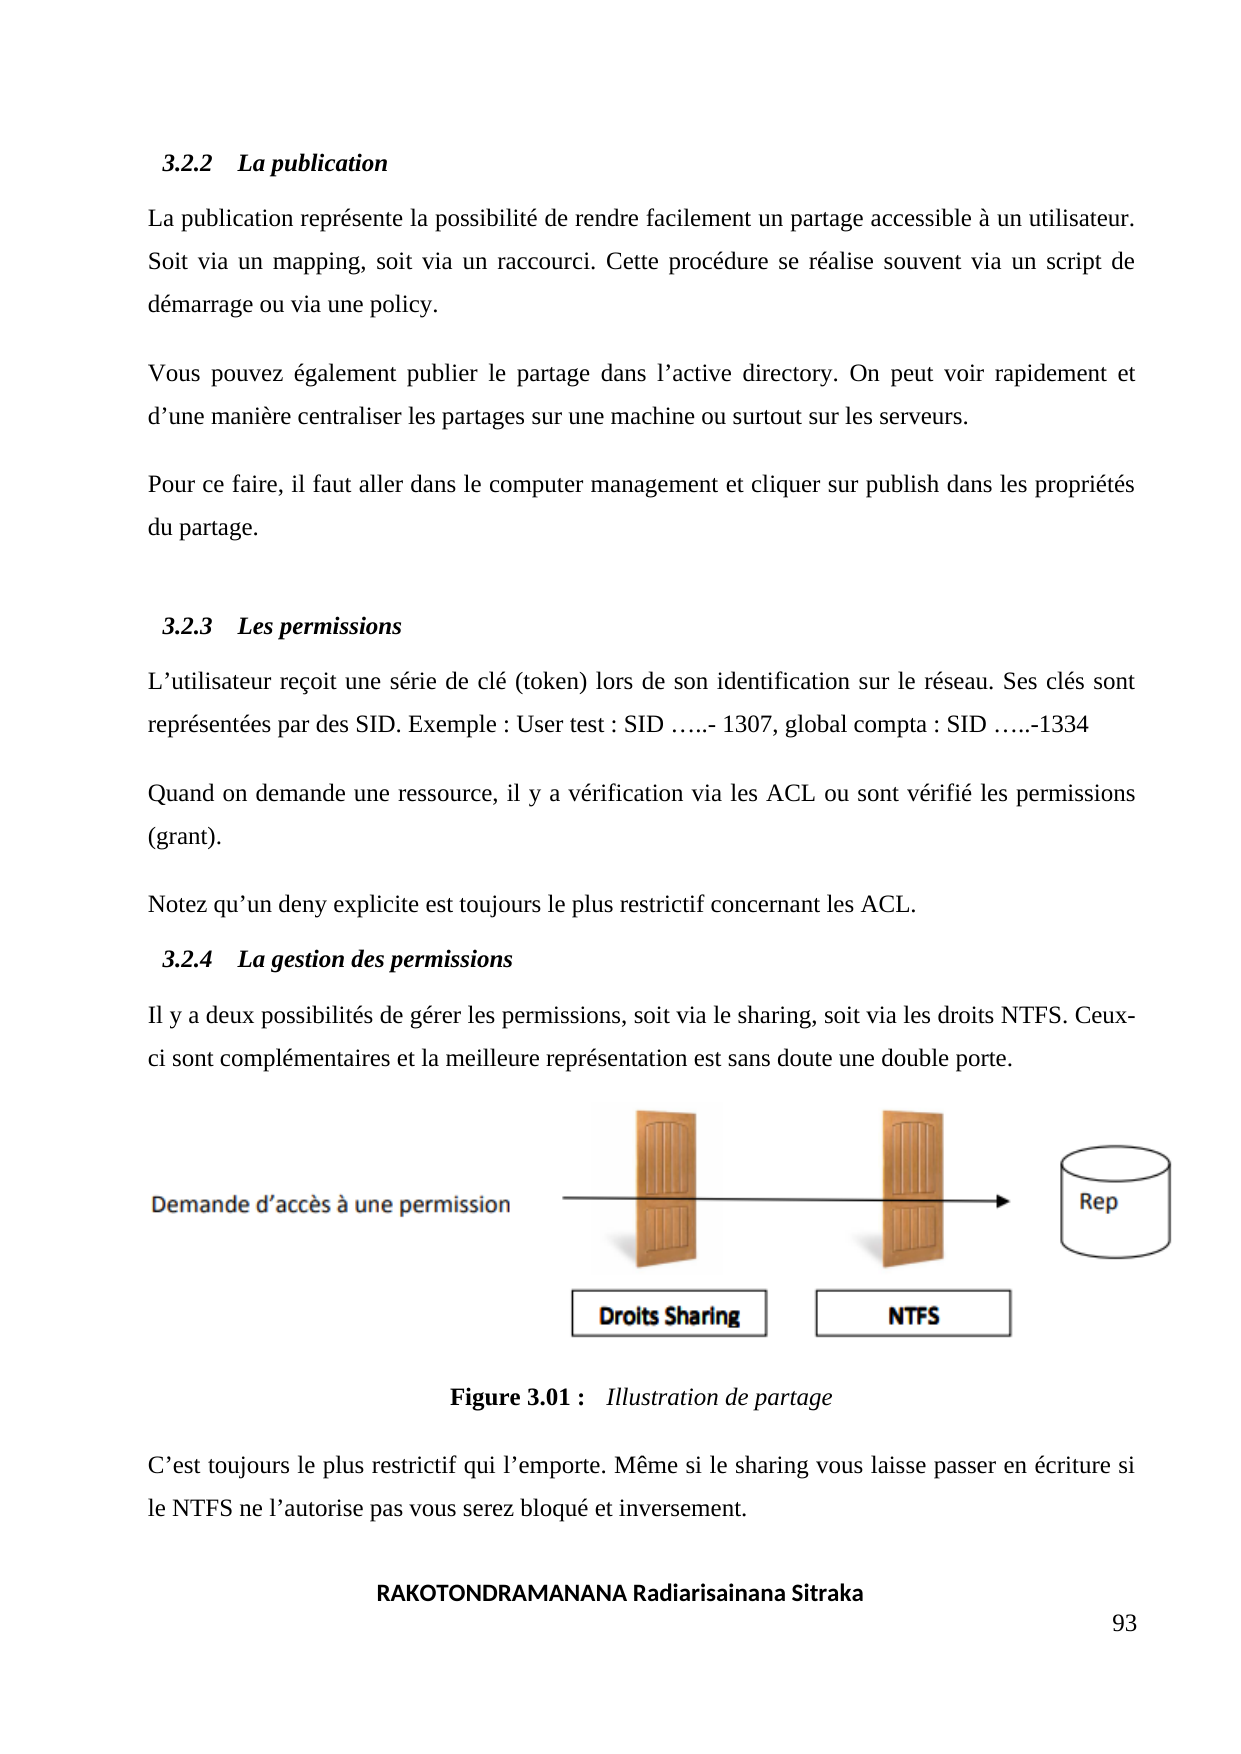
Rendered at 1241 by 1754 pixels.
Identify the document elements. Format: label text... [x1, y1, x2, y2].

text L’utilisateur reçoit une série de clé (token) lors de son identification sur le réseau. Ses clés sont représentées par des SID. Exemple : User test : SID …..- 1307, global compta : SID …..-1334 [148, 666, 1137, 738]
text Quand on demande une ressource, il y a vérification via les ACL ou sont vérifié les permissions (grant). [148, 778, 1137, 849]
subtitle Illustration de partage [148, 1382, 1137, 1411]
text C’est toujours le plus restrictif qui l’emporte. Même si le sharing vous laisse passer en écriture si le NTFS ne l’autorise pas vous serez bloqué et inversement. [148, 1450, 1137, 1522]
text La publication représente la possibilité de rendre facilement un partage accessible à un utilisateur. Soit via un mapping, soit via un raccourci. Cette procédure se réalise souvent via un script de démarrage ou via une policy. [148, 203, 1137, 318]
text Pour ce faire, il faut aller dans le computer management et cliquer sur publish dans les propriétés du partage. [148, 469, 1137, 541]
text La publication [162, 148, 1137, 176]
text Vous pouvez également publier le partage dans l’active directory. On peut voir rapidement et d’une manière centraliser les partages sur une machine ou surtout sur les serveurs. [148, 358, 1137, 429]
text Il y a deux possibilités de gérer les permissions, soit via le sharing, soit via les droits NTFS. Ceux-ci sont complémentaires et la meilleure représentation est sans doute une double porte. [148, 1000, 1137, 1072]
text Les permissions [162, 611, 1137, 639]
text La gestion des permissions [162, 944, 1137, 973]
text Notez qu’un deny explicite est toujours le plus restrictif concernant les ACL. [148, 889, 1137, 918]
picture [147, 1086, 1193, 1356]
